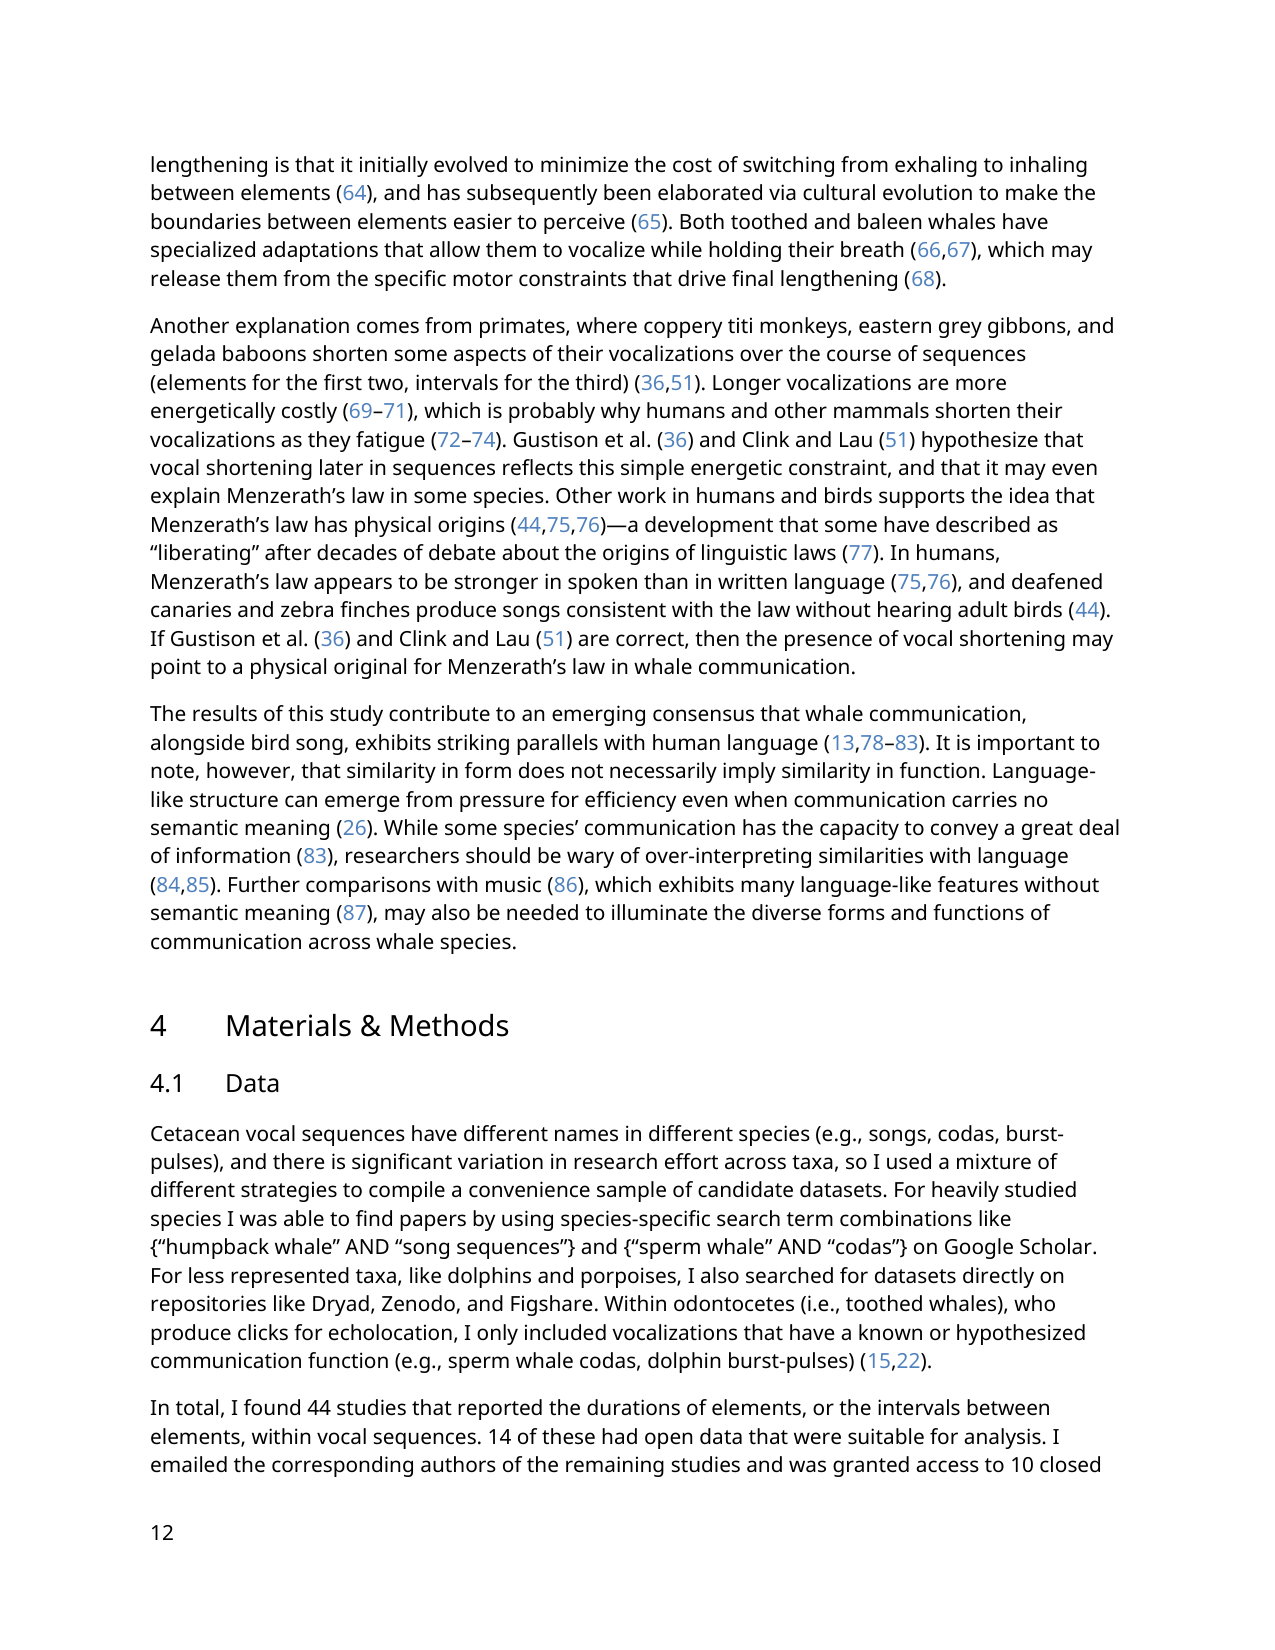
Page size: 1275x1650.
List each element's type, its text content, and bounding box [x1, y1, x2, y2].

subtitle 4 Materials & Methods [150, 1005, 1125, 1045]
text The results of this study contribute to an emerging consensus that whale communication, alongside bird song, exhibits striking parallels with human language (13,78–83). It is important to note, however, that similarity in form does not necessarily imply similarity in function. Language-like structure can emerge from pressure for efficiency even when communication carries no semantic meaning (26). While some species’ communication has the capacity to convey a great deal of information (83), researchers should be wary of over-interpreting similarities with language (84,85). Further comparisons with music (86), which exhibits many language-like features without semantic meaning (87), may also be needed to illuminate the diverse forms and functions of communication across whale species. [150, 699, 1125, 955]
text Another explanation comes from primates, where coppery titi monkeys, eastern grey gibbons, and gelada baboons shorten some aspects of their vocalizations over the course of sequences (elements for the first two, intervals for the third) (36,51). Longer vocalizations are more energetically costly (69–71), which is probably why humans and other mammals shorten their vocalizations as they fatigue (72–74). Gustison et al. (36) and Clink and Lau (51) hypothesize that vocal shortening later in sequences reflects this simple energetic constraint, and that it may even explain Menzerath’s law in some species. Other work in humans and birds supports the idea that Menzerath’s law has physical origins (44,75,76)—a development that some have described as “liberating” after decades of debate about the origins of linguistic laws (77). In humans, Menzerath’s law appears to be stronger in spoken than in written language (75,76), and deafened canaries and zebra finches produce songs consistent with the law without hearing adult birds (44). If Gustison et al. (36) and Clink and Lau (51) are correct, then the presence of vocal shortening may point to a physical original for Menzerath’s law in whale communication. [150, 311, 1125, 681]
text Cetacean vocal sequences have different names in different species (e.g., songs, codas, burst-pulses), and there is significant variation in research effort across taxa, so I used a mixture of different strategies to compile a convenience sample of candidate datasets. For heavily studied species I was able to find papers by using species-specific search term combinations like {“humpback whale” AND “song sequences”} and {“sperm whale” AND “codas”} on Google Scholar. For less represented taxa, like dolphins and porpoises, I also searched for datasets directly on repositories like Dryad, Zenodo, and Figshare. Within odontocetes (i.e., toothed whales), who produce clicks for echolocation, I only included vocalizations that have a known or hypothesized communication function (e.g., sperm whale codas, dolphin burst-pulses) (15,22). [150, 1119, 1125, 1374]
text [150, 1393, 1125, 1479]
subtitle 4.1 Data [150, 1066, 1125, 1100]
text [150, 150, 1125, 292]
